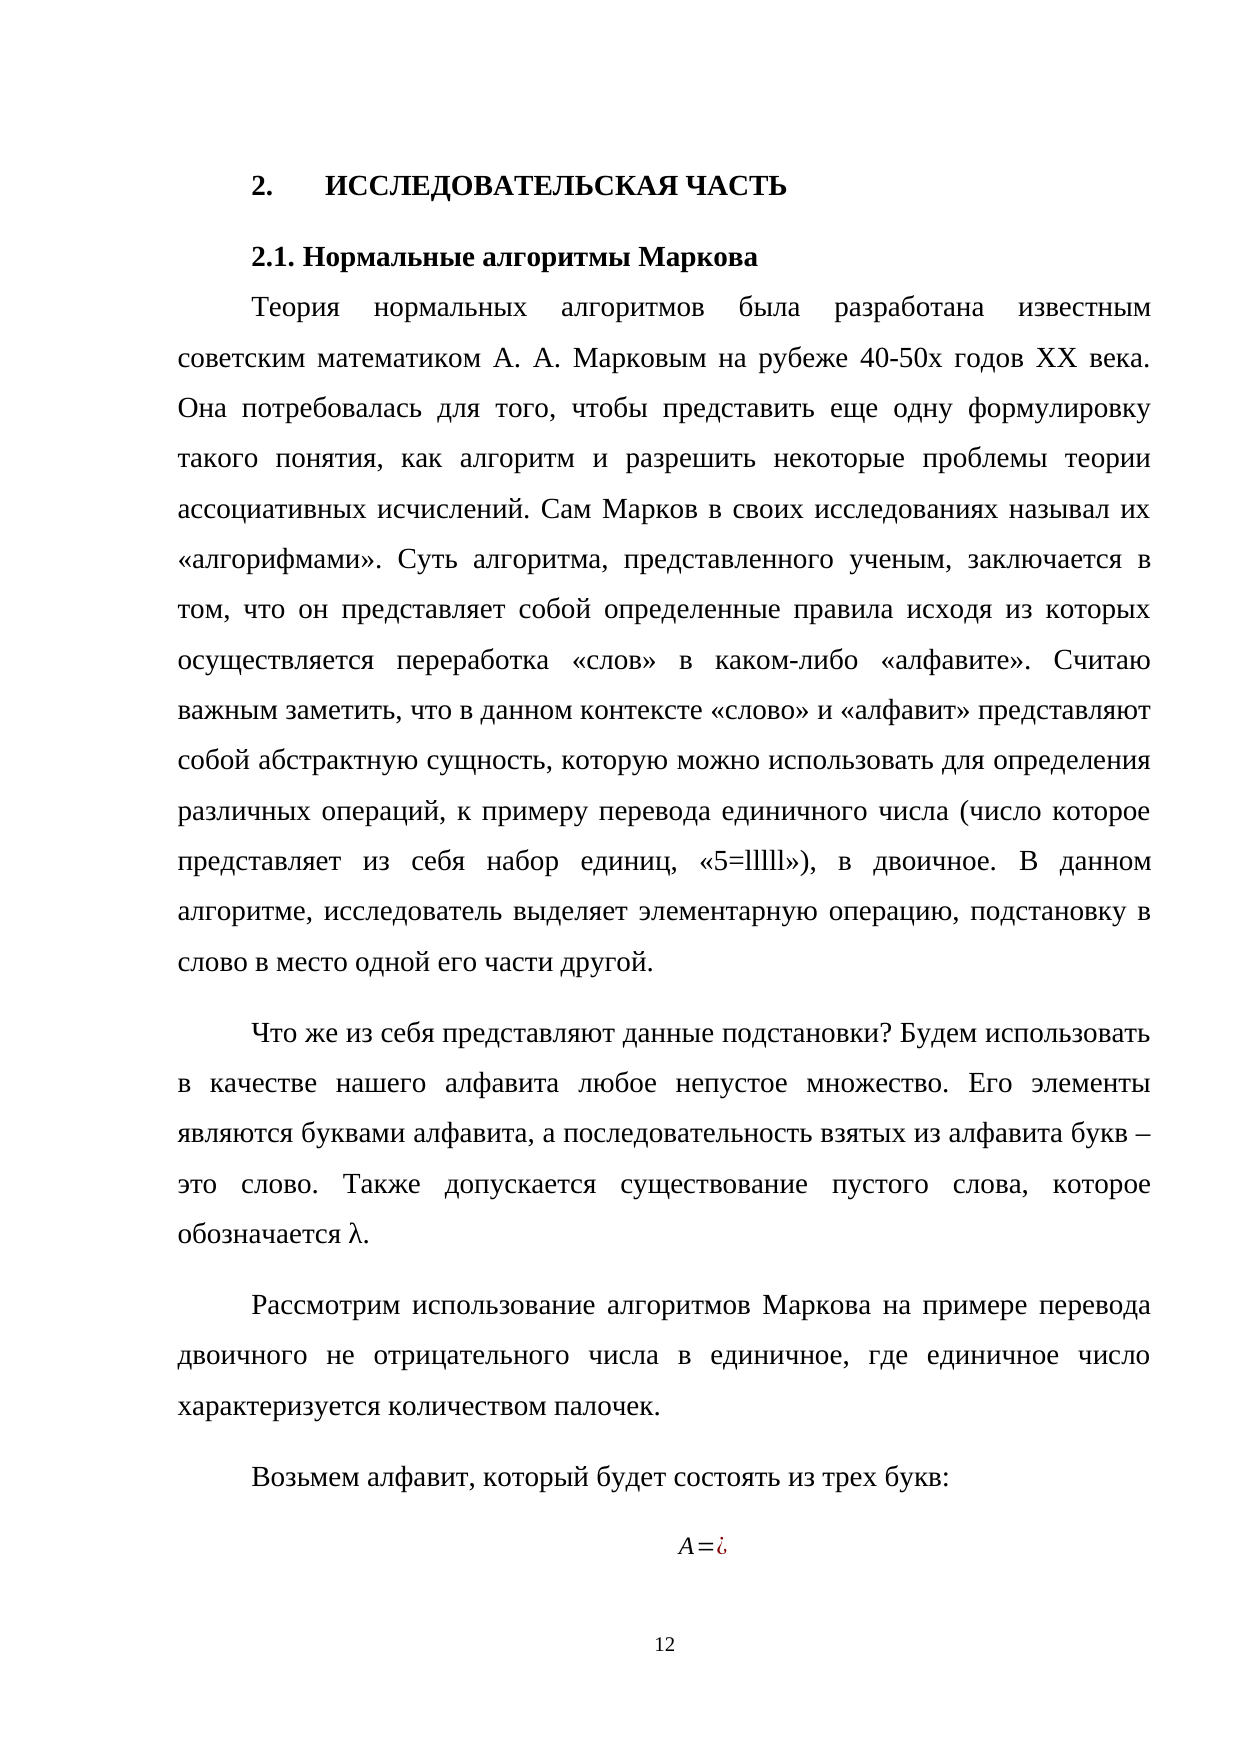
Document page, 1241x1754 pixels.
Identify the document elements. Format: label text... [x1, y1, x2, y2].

text Рассмотрим использование алгоритмов Маркова на примере перевода двоичного не отрицательного числа в единичное, где единичное число характеризуется количеством палочек. [177, 1287, 1152, 1421]
subtitle Исследовательская часть [177, 168, 1152, 202]
text Что же из себя представляют данные подстановки? Будем использовать в качестве нашего алфавита любое непустое множество. Его элементы являются буквами алфавита, а последовательность взятых из алфавита букв – это слово. Также допускается существование пустого слова, которое обозначается λ. [177, 1015, 1152, 1249]
subtitle Нормальные алгоритмы Маркова [251, 239, 1152, 273]
text Теория нормальных алгоритмов была разработана известным советским математиком А. А. Марковым на рубеже 40-50х годов ХХ века. Она потребовалась для того, чтобы представить еще одну формулировку такого понятия, как алгоритм и разрешить некоторые проблемы теории ассоциативных исчислений. Сам Марков в своих исследованиях называл их «алгорифмами». Суть алгоритма, представленного ученым, заключается в том, что он представляет собой определенные правила исходя из которых осуществляется переработка «слов» в каком-либо «алфавите». Считаю важным заметить, что в данном контексте «слово» и «алфавит» представляют собой абстрактную сущность, которую можно использовать для определения различных операций, к примеру перевода единичного числа (число которое представляет из себя набор единиц, «5=lllll»), в двоичное. В данном алгоритме, исследователь выделяет элементарную операцию, подстановку в слово в место одной его части другой. [177, 289, 1152, 977]
text Возьмем алфавит, который будет состоять из трех букв: [177, 1459, 1152, 1492]
